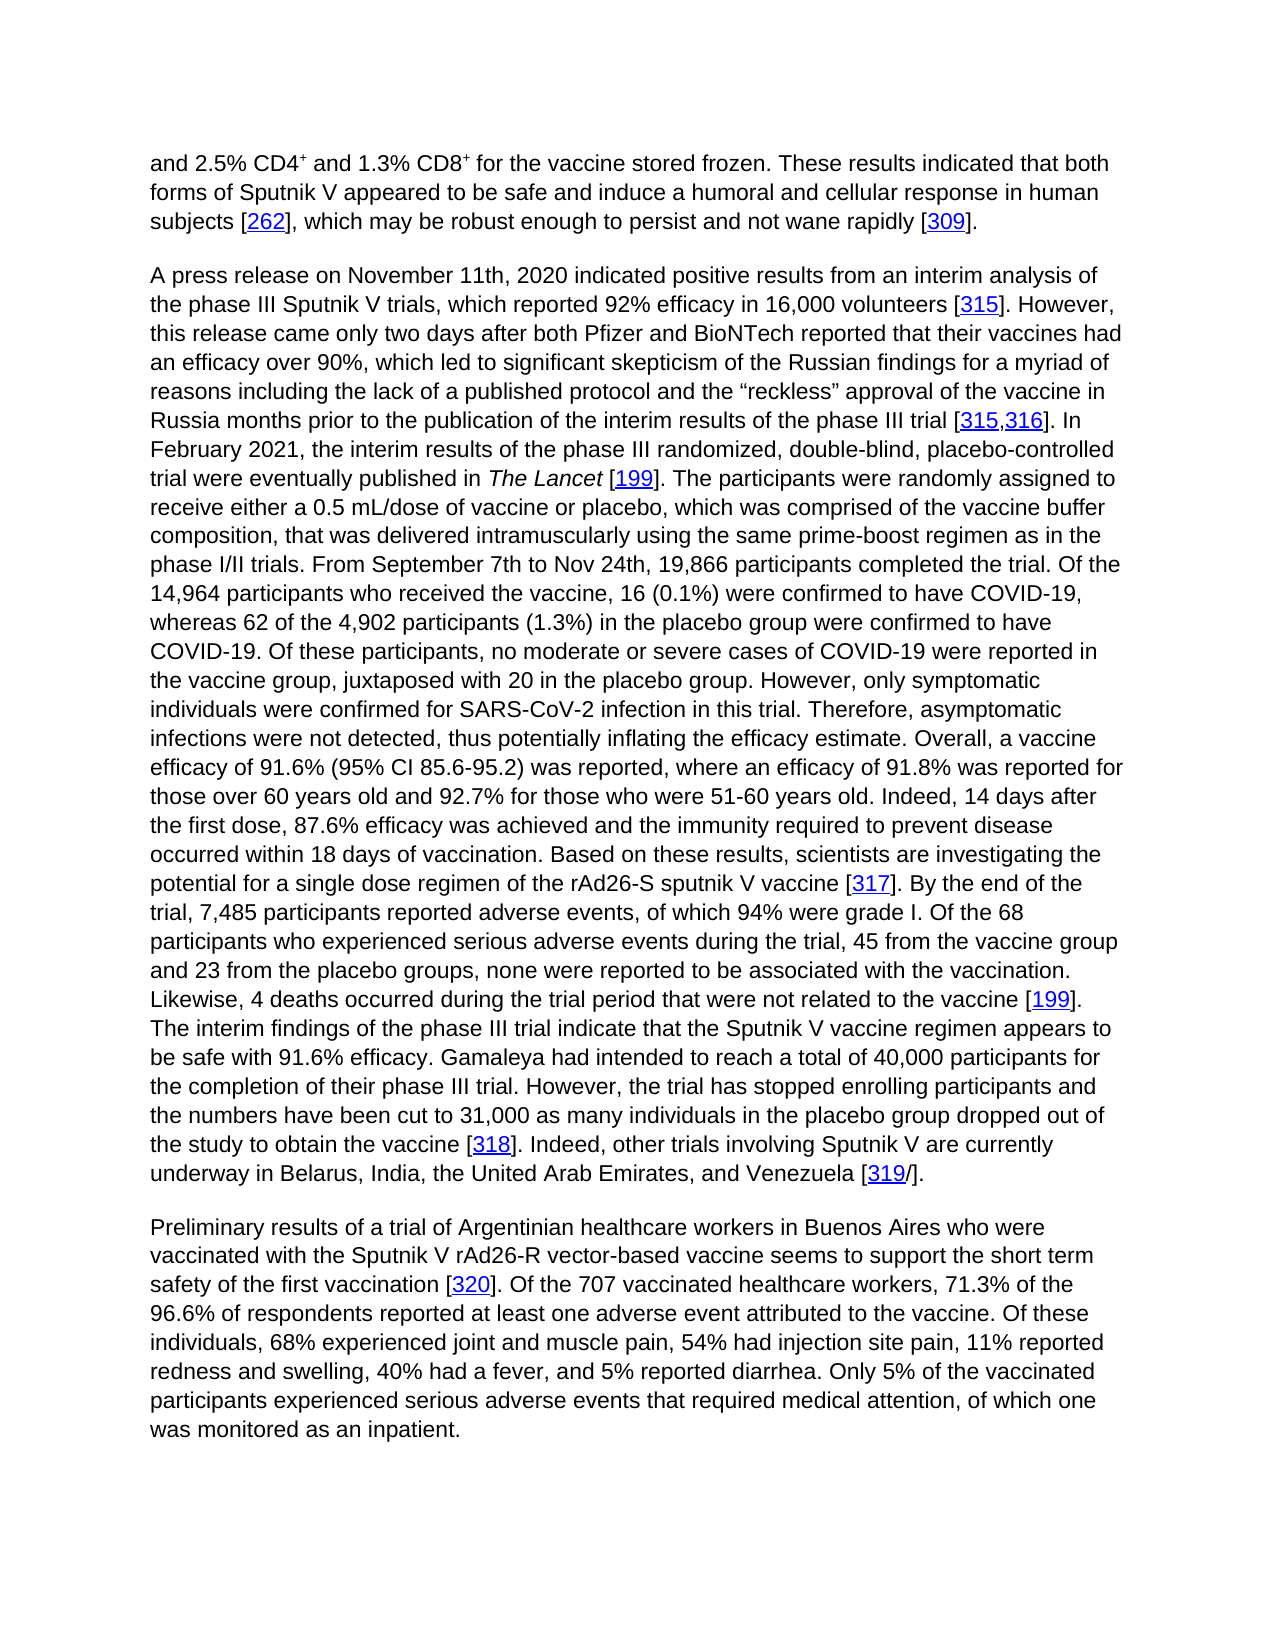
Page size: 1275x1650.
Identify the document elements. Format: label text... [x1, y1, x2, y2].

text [150, 150, 1125, 234]
text Preliminary results of a trial of Argentinian healthcare workers in Buenos Aires who were vaccinated with the Sputnik V rAd26-R vector-based vaccine seems to support the short term safety of the first vaccination [320]. Of the 707 vaccinated healthcare workers, 71.3% of the 96.6% of respondents reported at least one adverse event attributed to the vaccine. Of these individuals, 68% experienced joint and muscle pain, 54% had injection site pain, 11% reported redness and swelling, 40% had a fever, and 5% reported diarrhea. Only 5% of the vaccinated participants experienced serious adverse events that required medical attention, of which one was monitored as an inpatient. [150, 1213, 1125, 1443]
text A press release on November 11th, 2020 indicated positive results from an interim analysis of the phase III Sputnik V trials, which reported 92% efficacy in 16,000 volunteers [315]. However, this release came only two days after both Pfizer and BioNTech reported that their vaccines had an efficacy over 90%, which led to significant skepticism of the Russian findings for a myriad of reasons including the lack of a published protocol and the “reckless” approval of the vaccine in Russia months prior to the publication of the interim results of the phase III trial [315,316]. In February 2021, the interim results of the phase III randomized, double-blind, placebo-controlled trial were eventually published in The Lancet [199]. The participants were randomly assigned to receive either a 0.5 mL/dose of vaccine or placebo, which was comprised of the vaccine buffer composition, that was delivered intramuscularly using the same prime-boost regimen as in the phase I/II trials. From September 7th to Nov 24th, 19,866 participants completed the trial. Of the 14,964 participants who received the vaccine, 16 (0.1%) were confirmed to have COVID-19, whereas 62 of the 4,902 participants (1.3%) in the placebo group were confirmed to have COVID-19. Of these participants, no moderate or severe cases of COVID-19 were reported in the vaccine group, juxtaposed with 20 in the placebo group. However, only symptomatic individuals were confirmed for SARS-CoV-2 infection in this trial. Therefore, asymptomatic infections were not detected, thus potentially inflating the efficacy estimate. Overall, a vaccine efficacy of 91.6% (95% CI 85.6-95.2) was reported, where an efficacy of 91.8% was reported for those over 60 years old and 92.7% for those who were 51-60 years old. Indeed, 14 days after the first dose, 87.6% efficacy was achieved and the immunity required to prevent disease occurred within 18 days of vaccination. Based on these results, scientists are investigating the potential for a single dose regimen of the rAd26-S sputnik V vaccine [317]. By the end of the trial, 7,485 participants reported adverse events, of which 94% were grade I. Of the 68 participants who experienced serious adverse events during the trial, 45 from the vaccine group and 23 from the placebo groups, none were reported to be associated with the vaccination. Likewise, 4 deaths occurred during the trial period that were not related to the vaccine [199]. The interim findings of the phase III trial indicate that the Sputnik V vaccine regimen appears to be safe with 91.6% efficacy. Gamaleya had intended to reach a total of 40,000 participants for the completion of their phase III trial. However, the trial has stopped enrolling participants and the numbers have been cut to 31,000 as many individuals in the placebo group dropped out of the study to obtain the vaccine [318]. Indeed, other trials involving Sputnik V are currently underway in Belarus, India, the United Arab Emirates, and Venezuela [319/]. [150, 262, 1125, 1186]
